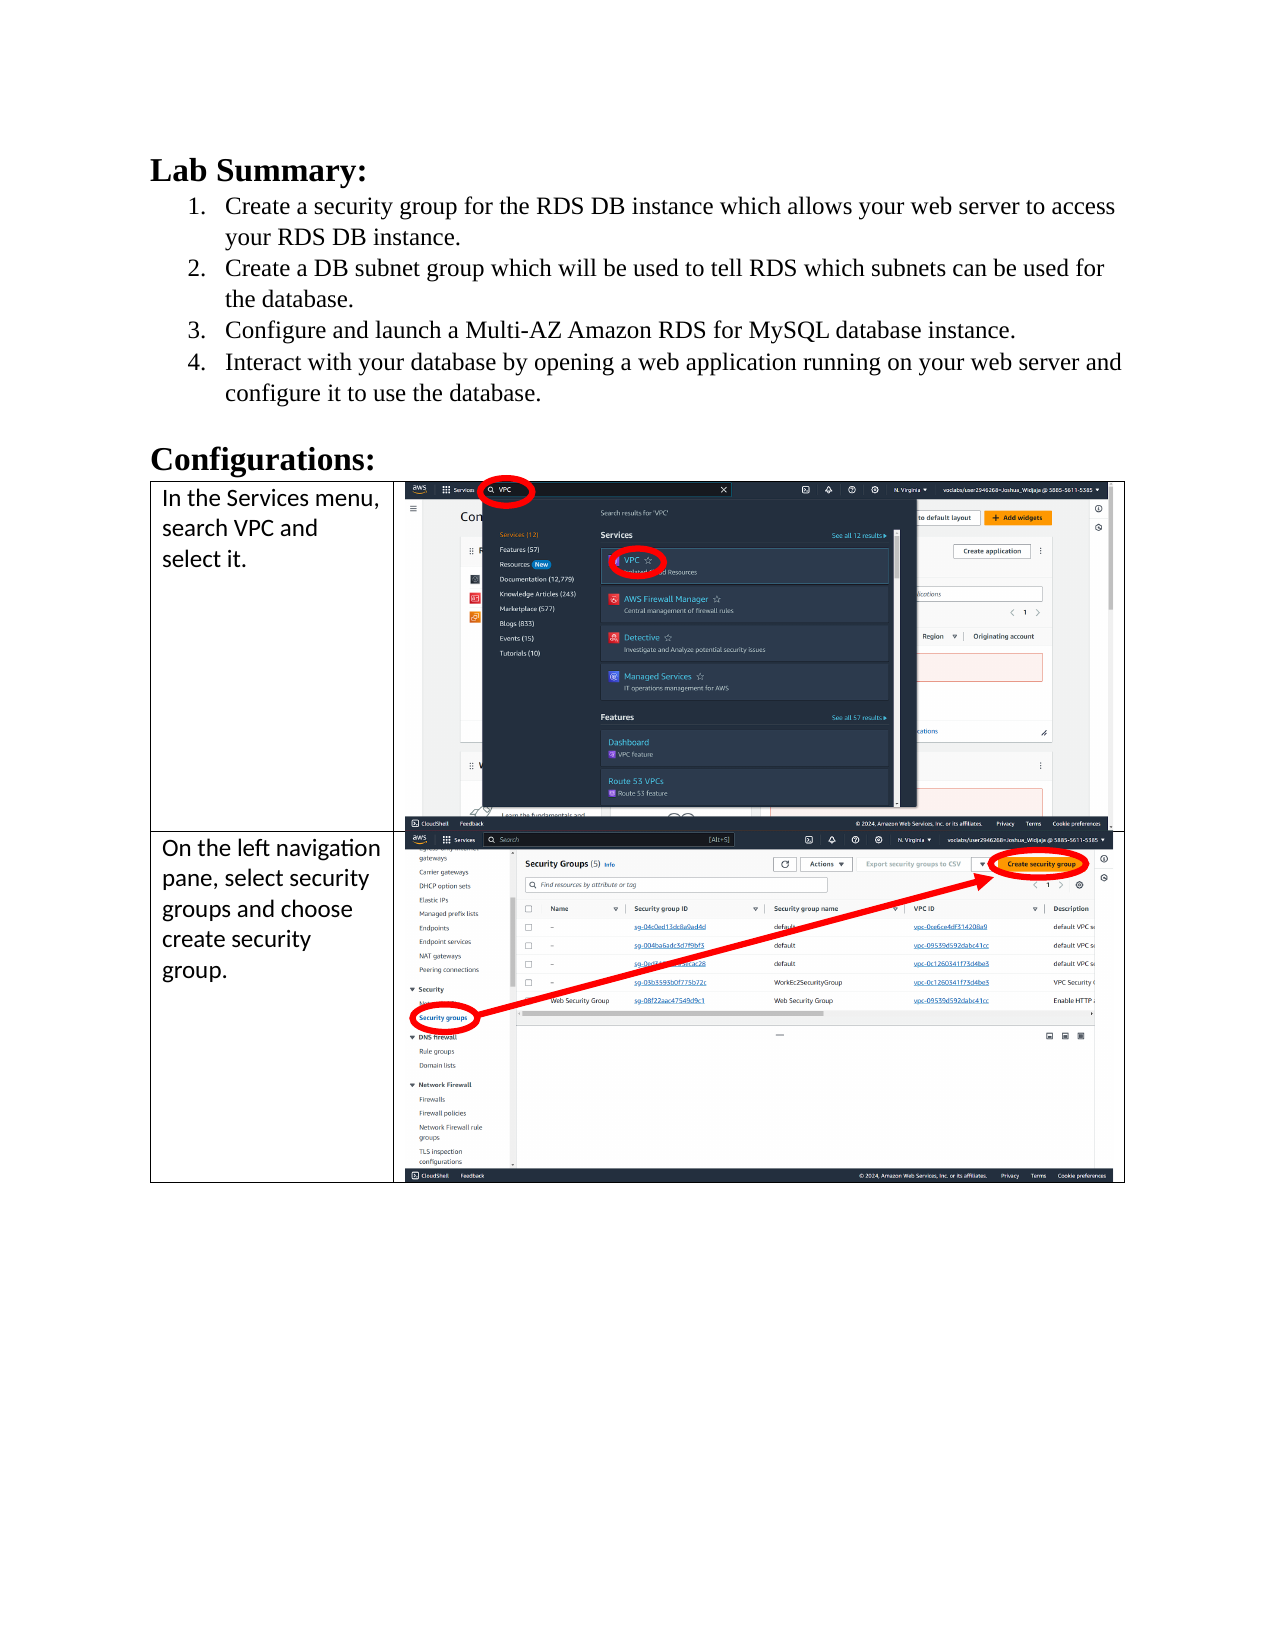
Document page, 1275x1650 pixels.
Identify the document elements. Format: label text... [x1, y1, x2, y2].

list Create a security group for the RDS DB instance which allows your web server to access your RDS DB instance. [187, 191, 1125, 251]
list Interact with your database by opening a web application running on your web server and configure it to use the database. [187, 347, 1125, 406]
table_header [1114, 482, 1124, 831]
list Create a DB subnet group which will be used to tell RDS which subnets can be used for the database. [187, 253, 1125, 313]
list Configure and launch a Multi-AZ Amazon RDS for MySQL database instance. [187, 316, 1125, 344]
table_cell [394, 832, 405, 1182]
table_cell On the left navigation pane, select security groups and choose create security group. [151, 832, 393, 1182]
text Lab Summary: [150, 150, 1125, 188]
table_header In the Services menu, search VPC and select it. [151, 482, 393, 831]
picture [405, 482, 1114, 1182]
table_cell [1114, 832, 1124, 1182]
table_header [394, 482, 405, 831]
picture [484, 482, 528, 502]
text Configurations: [150, 440, 1125, 478]
